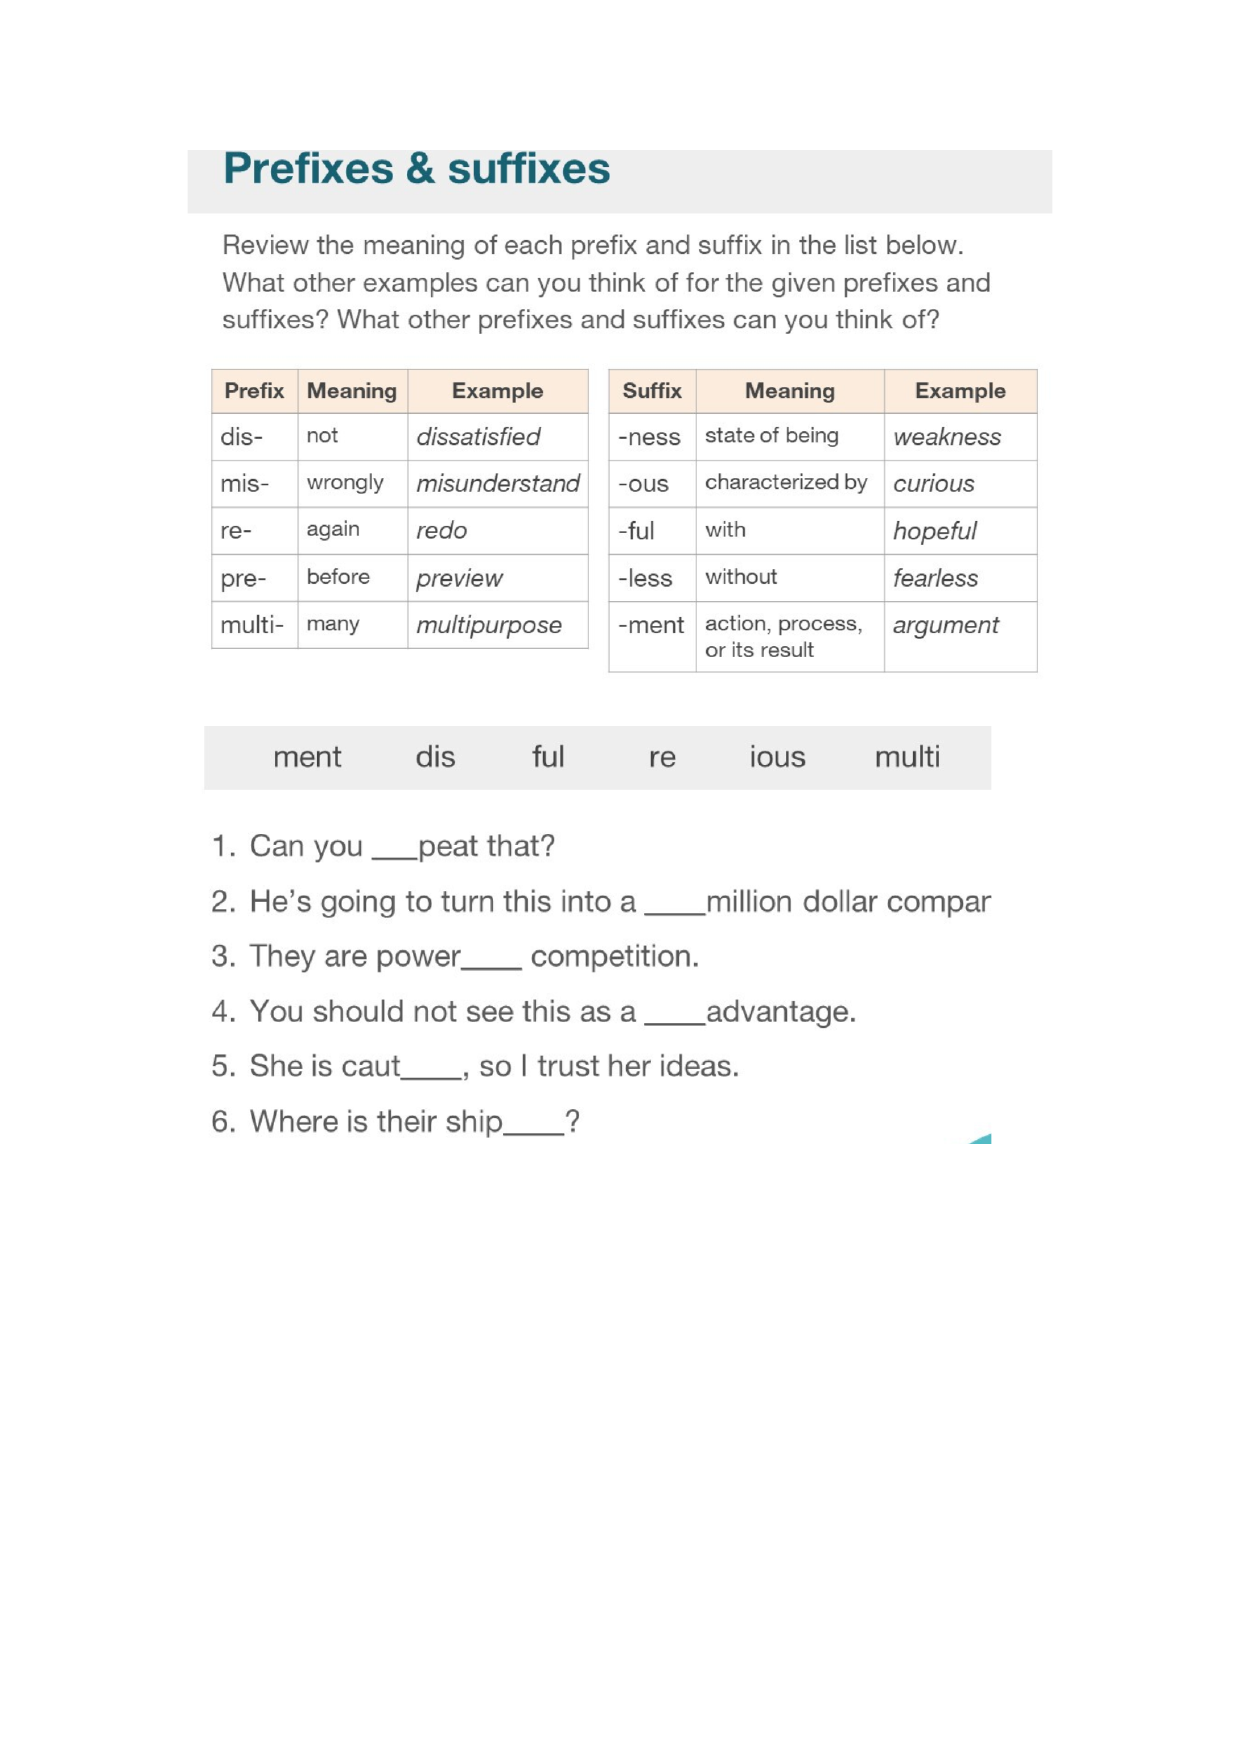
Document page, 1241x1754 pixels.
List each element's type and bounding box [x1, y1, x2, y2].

picture [187, 150, 1053, 696]
picture [187, 726, 992, 1144]
